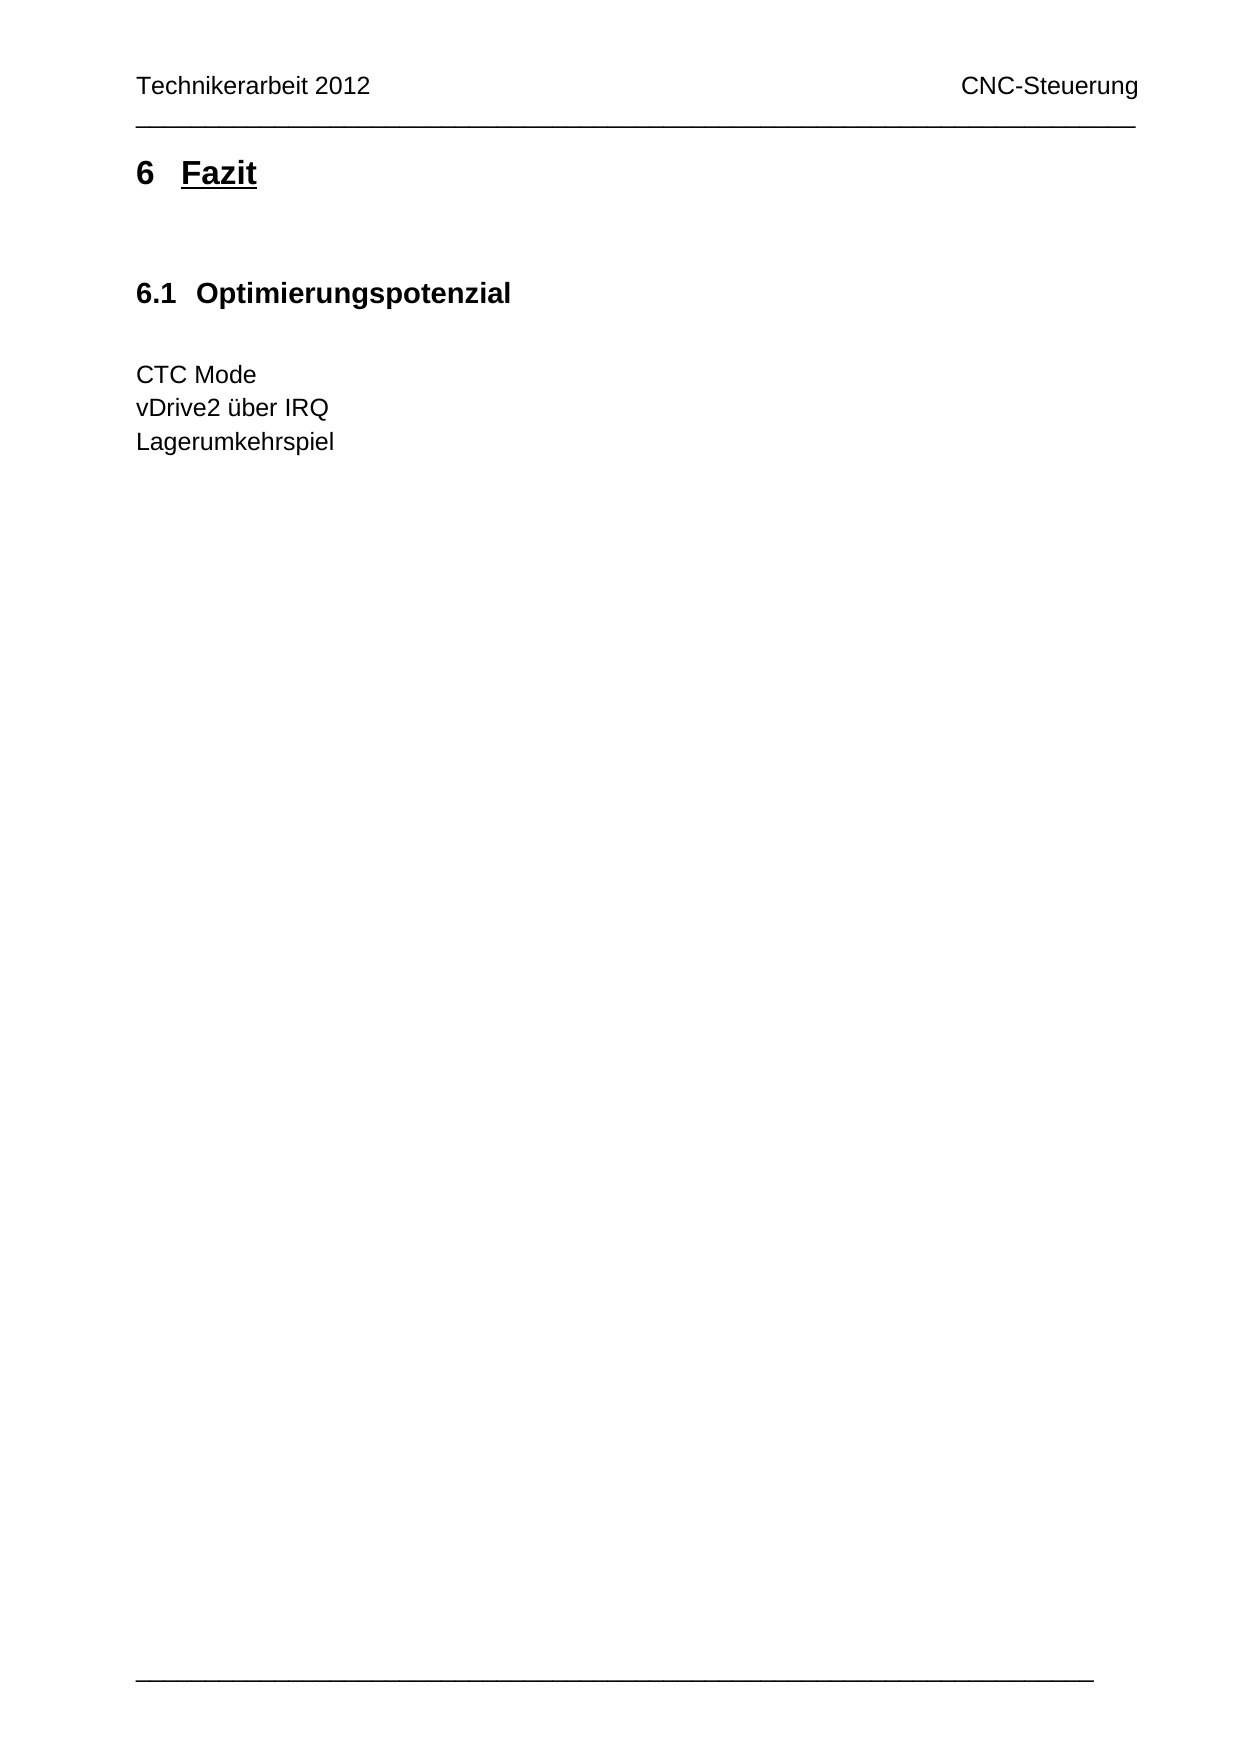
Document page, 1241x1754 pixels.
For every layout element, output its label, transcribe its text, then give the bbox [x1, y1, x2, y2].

text CTC Mode [136, 360, 1140, 389]
subtitle Fazit [136, 153, 1140, 192]
subtitle Optimierungspotenzial [136, 276, 1140, 310]
text vDrive2 über IRQ [136, 393, 1140, 422]
text Lagerumkehrspiel [136, 426, 1140, 455]
